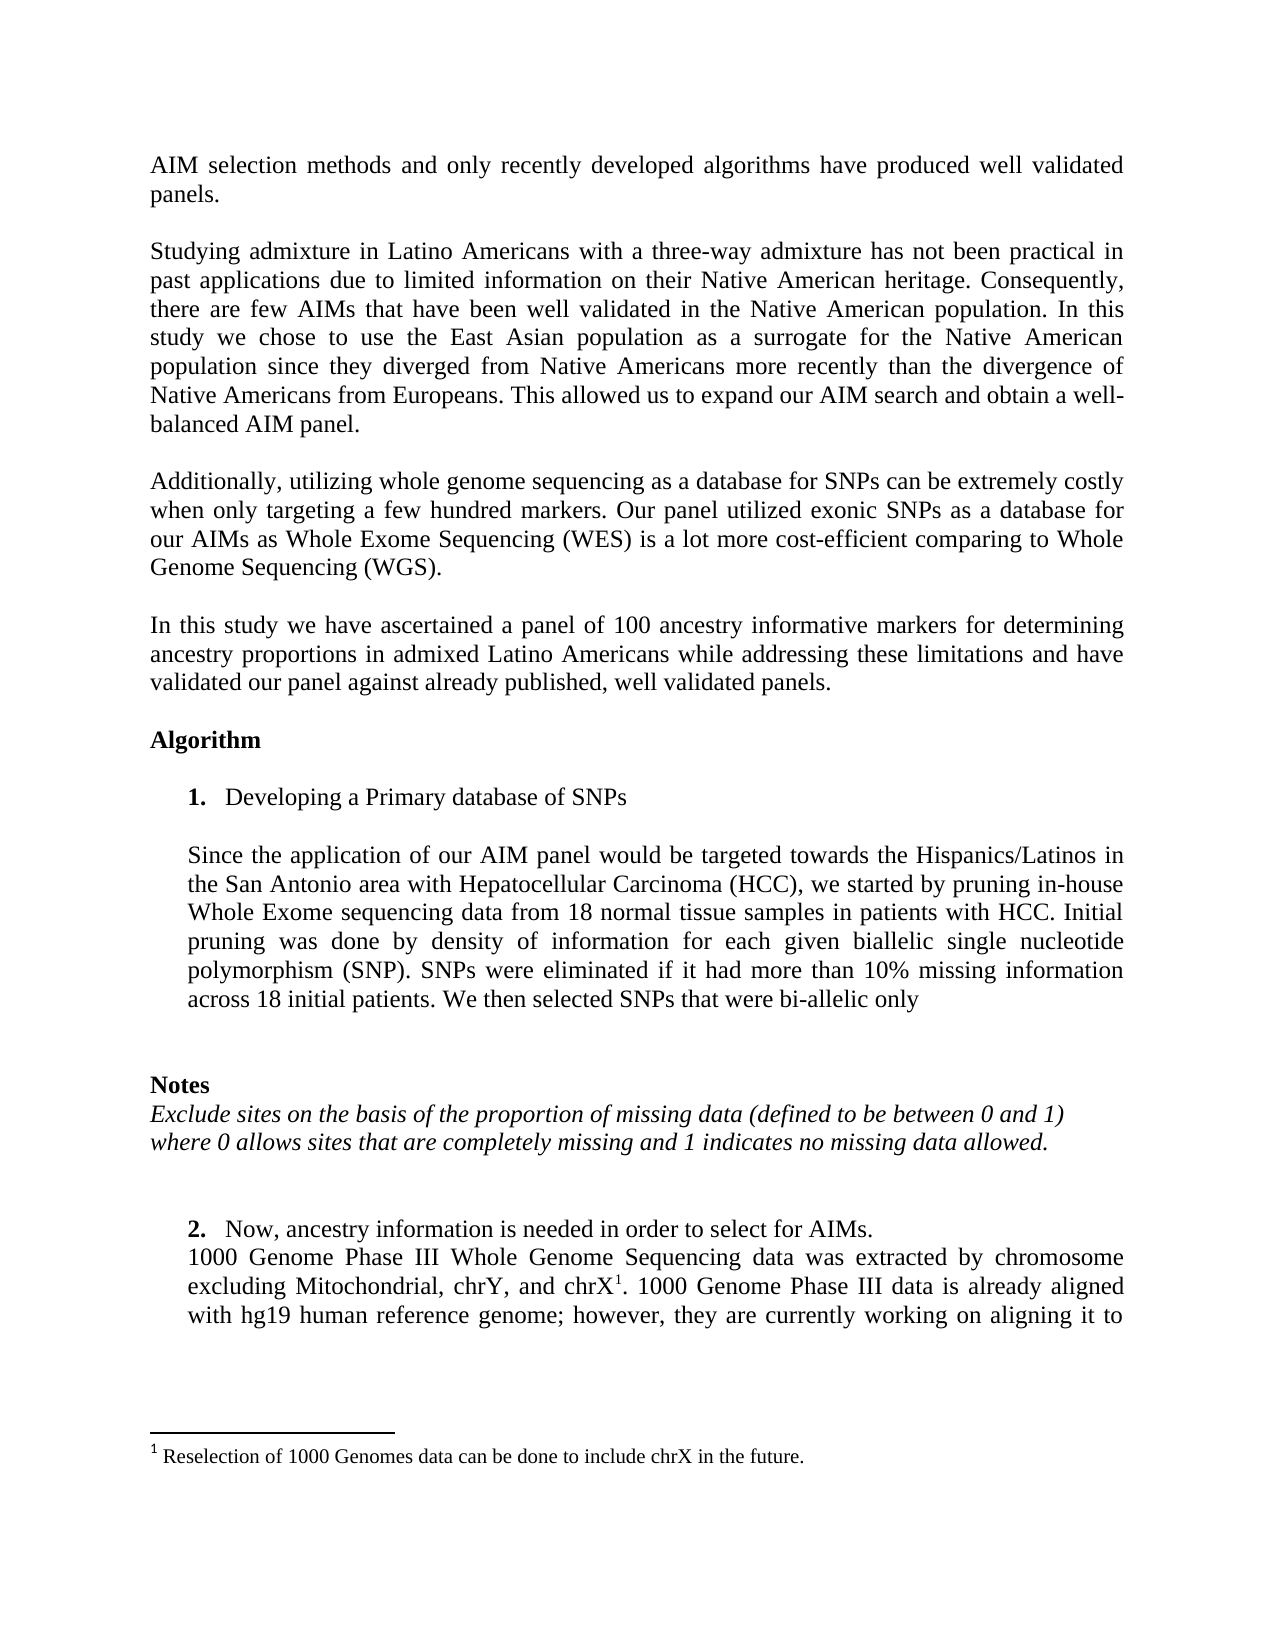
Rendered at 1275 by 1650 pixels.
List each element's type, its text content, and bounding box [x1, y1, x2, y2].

text Algorithm [150, 725, 1125, 754]
text Studying admixture in Latino Americans with a three-way admixture has not been practical in past applications due to limited information on their Native American heritage. Consequently, there are few AIMs that have been well validated in the Native American population. In this study we chose to use the East Asian population as a surrogate for the Native American population since they diverged from Native Americans more recently than the divergence of Native Americans from Europeans. This allowed us to expand our AIM search and obtain a well-balanced AIM panel. [150, 236, 1125, 437]
list Developing a Primary database of SNPs [187, 782, 1125, 811]
text Notes [150, 1070, 1125, 1099]
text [150, 150, 1125, 207]
text Exclude sites on the basis of the proportion of missing data (defined to be between 0 and 1) where 0 allows sites that are completely missing and 1 indicates no missing data allowed. [150, 1099, 1125, 1156]
list Now, ancestry information is needed in order to select for AIMs. [187, 1214, 1125, 1242]
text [187, 1242, 1125, 1357]
text In this study we have ascertained a panel of 100 ancestry informative markers for determining ancestry proportions in admixed Latino Americans while addressing these limitations and have validated our panel against already published, well validated panels. [150, 610, 1125, 696]
text Since the application of our AIM panel would be targeted towards the Hispanics/Latinos in the San Antonio area with Hepatocellular Carcinoma (HCC), we started by pruning in-house Whole Exome sequencing data from 18 normal tissue samples in patients with HCC. Initial pruning was done by density of information for each given biallelic single nucleotide polymorphism (SNP). SNPs were eliminated if it had more than 10% missing information across 18 initial patients. We then selected SNPs that were bi-allelic only [187, 840, 1125, 1012]
text Additionally, utilizing whole genome sequencing as a database for SNPs can be extremely costly when only targeting a few hundred markers. Our panel utilized exonic SNPs as a database for our AIMs as Whole Exome Sequencing (WES) is a lot more cost-efficient comparing to Whole Genome Sequencing (WGS). [150, 466, 1125, 581]
